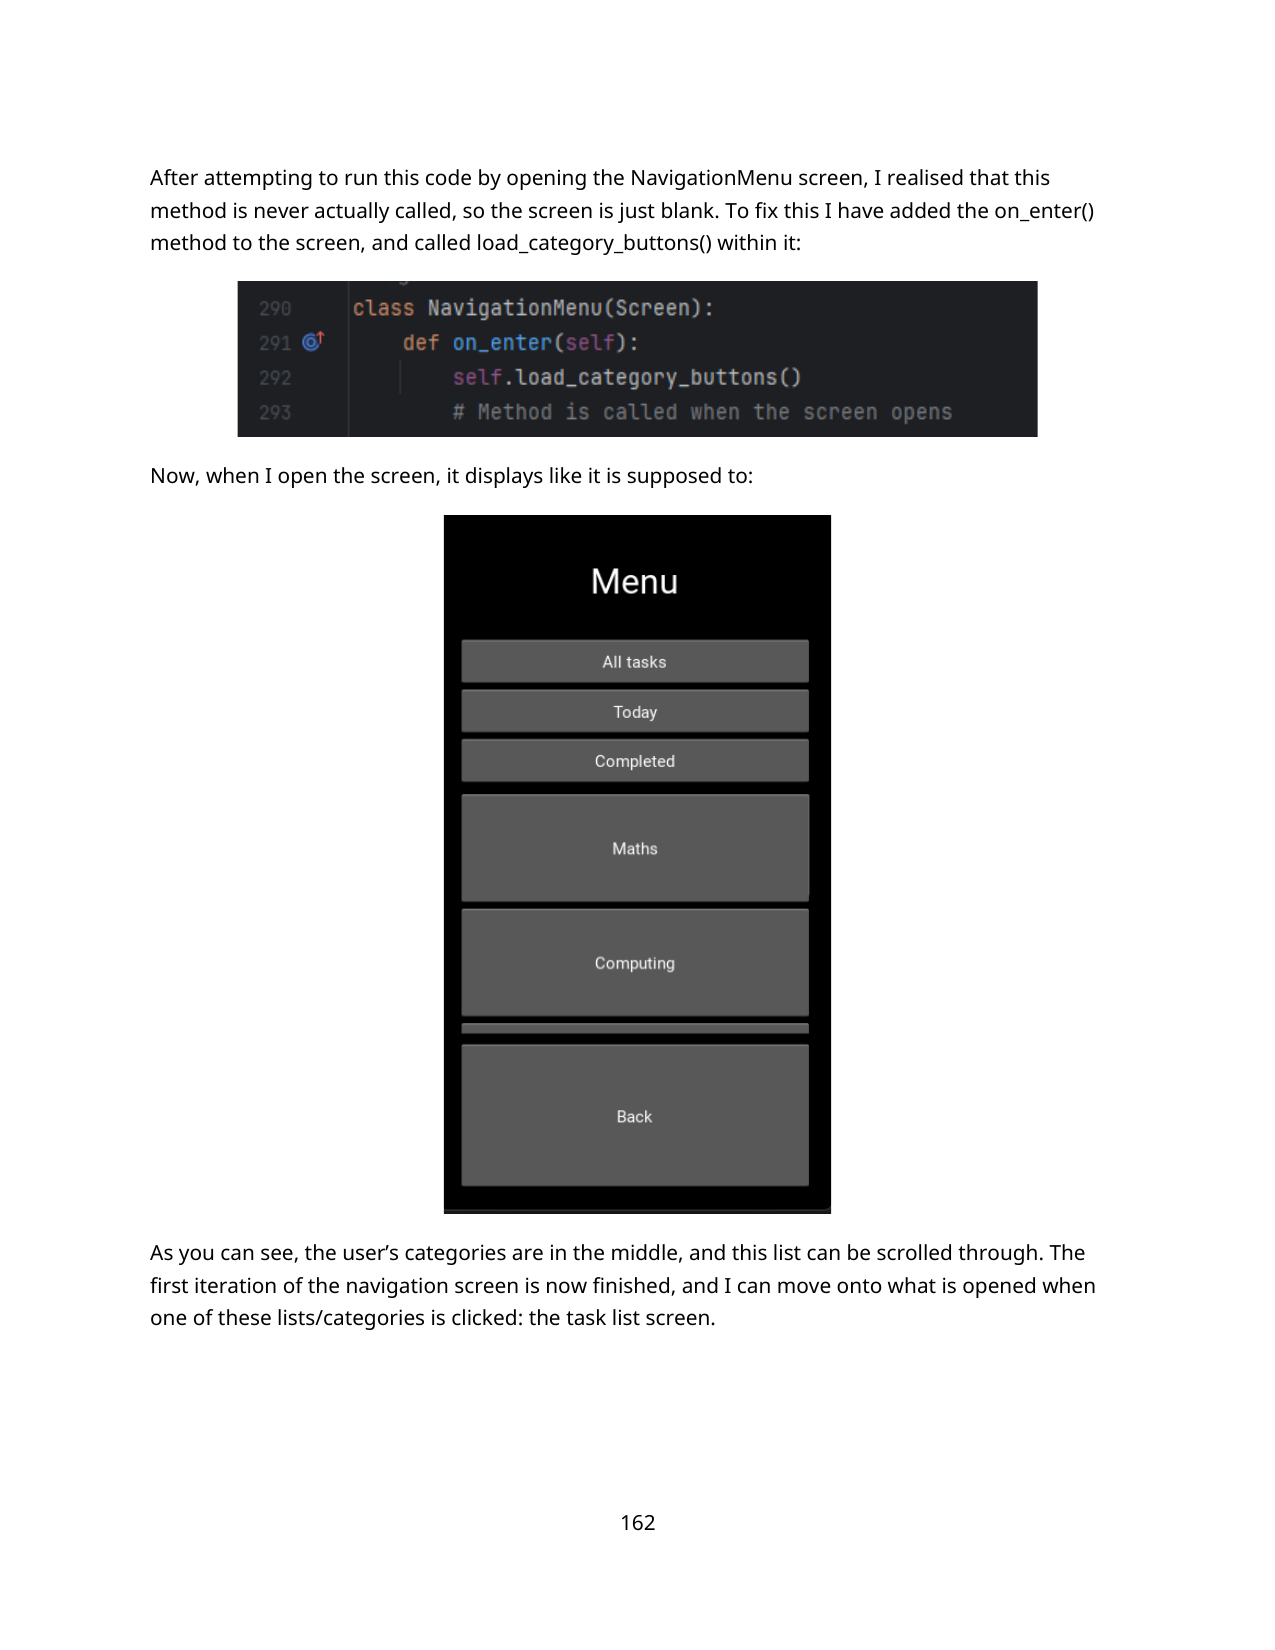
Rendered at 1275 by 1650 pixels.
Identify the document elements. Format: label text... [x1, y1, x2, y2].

text After attempting to run this code by opening the NavigationMenu screen, I realised that this method is never actually called, so the screen is just blank. To fix this I have added the on_enter() method to the screen, and called load_category_buttons() within it: [150, 163, 1125, 257]
picture [443, 515, 832, 1214]
picture [237, 281, 1038, 437]
text Now, when I open the screen, it displays like it is supposed to: [150, 461, 1125, 490]
text As you can see, the user’s categories are in the middle, and this list can be scrolled through. The first iteration of the navigation screen is now finished, and I can move onto what is opened when one of these lists/categories is clicked: the task list screen. [150, 1238, 1125, 1332]
